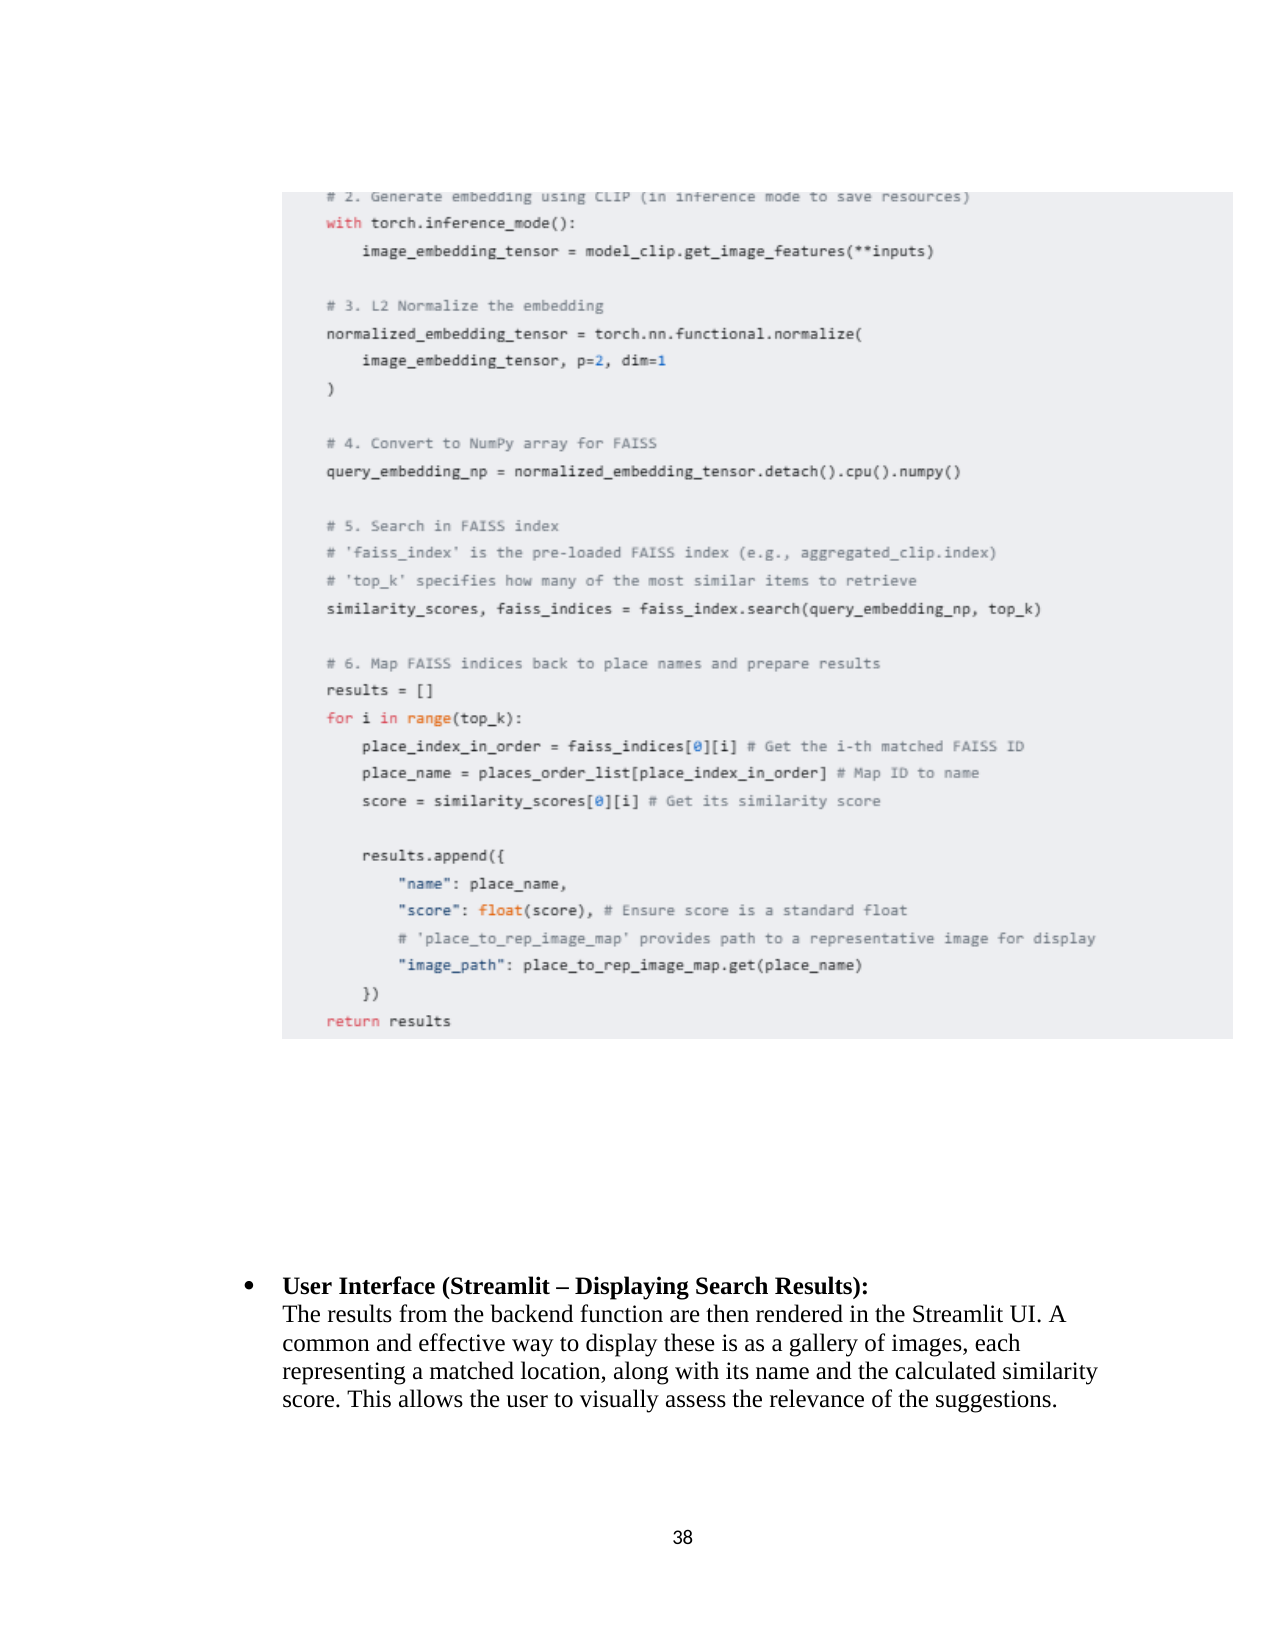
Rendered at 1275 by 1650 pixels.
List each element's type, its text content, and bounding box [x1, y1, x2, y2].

list User Interface (Streamlit – Displaying Search Results): The results from the backend function are then rendered in the Streamlit UI. A common and effective way to display these is as a gallery of images, each representing a matched location, along with its name and the calculated similarity score. This allows the user to visually assess the relevance of the suggestions. [244, 1272, 1127, 1413]
picture [282, 192, 1233, 1039]
